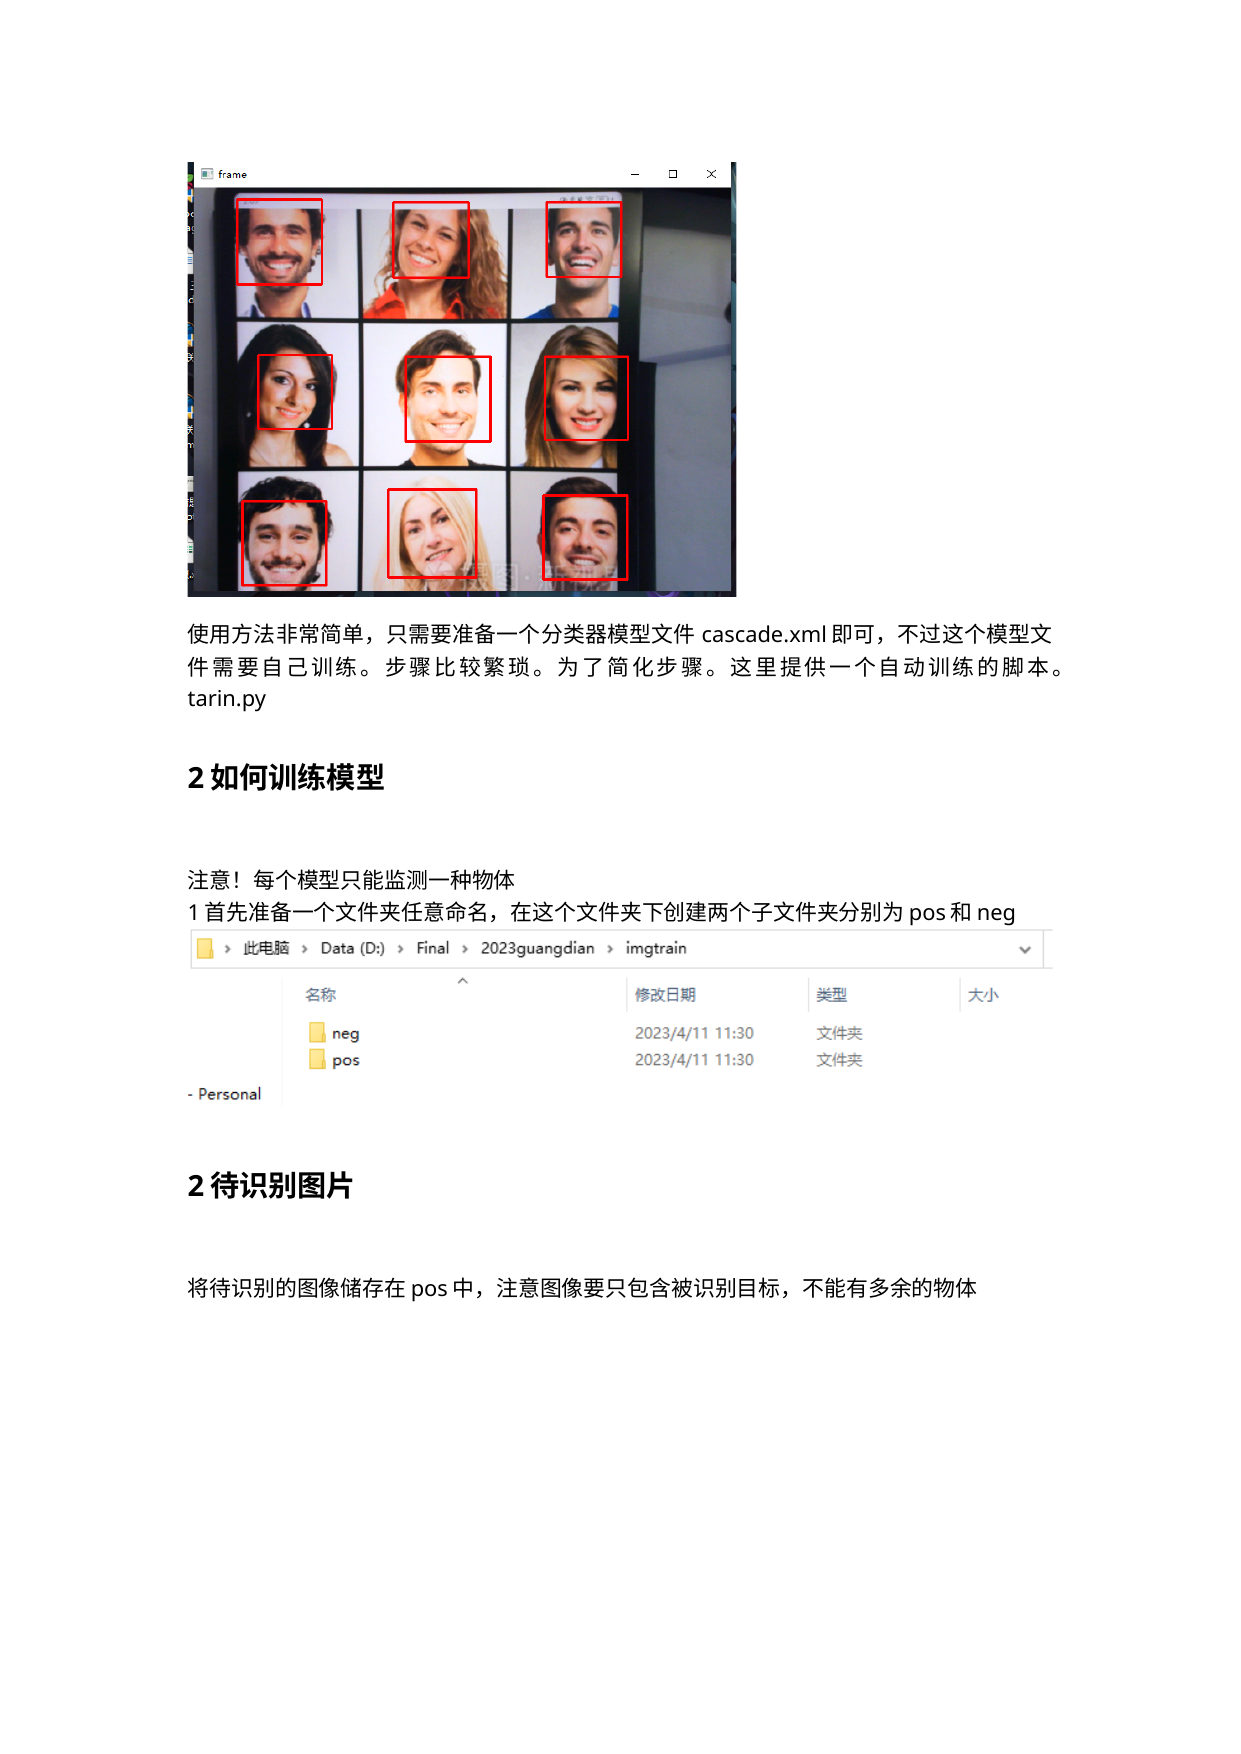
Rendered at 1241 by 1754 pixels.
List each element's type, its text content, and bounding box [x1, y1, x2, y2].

subtitle 2待识别图片 [187, 1152, 1053, 1217]
subtitle 2如何训练模型 [187, 744, 1053, 809]
picture [187, 927, 1053, 1106]
text 1首先准备一个文件夹任意命名，在这个文件夹下创建两个子文件夹分别为pos和neg [187, 895, 1053, 927]
text 注意！每个模型只能监测一种物体 [187, 862, 1053, 895]
text 将待识别的图像储存在pos中，注意图像要只包含被识别目标，不能有多余的物体 [187, 1271, 1053, 1303]
text 使用方法非常简单，只需要准备一个分类器模型文件cascade.xml即可，不过这个模型文件需要自己训练。步骤比较繁琐。为了简化步骤。这里提供一个自动训练的脚本。tarin.py [187, 617, 1053, 714]
picture [187, 162, 737, 597]
